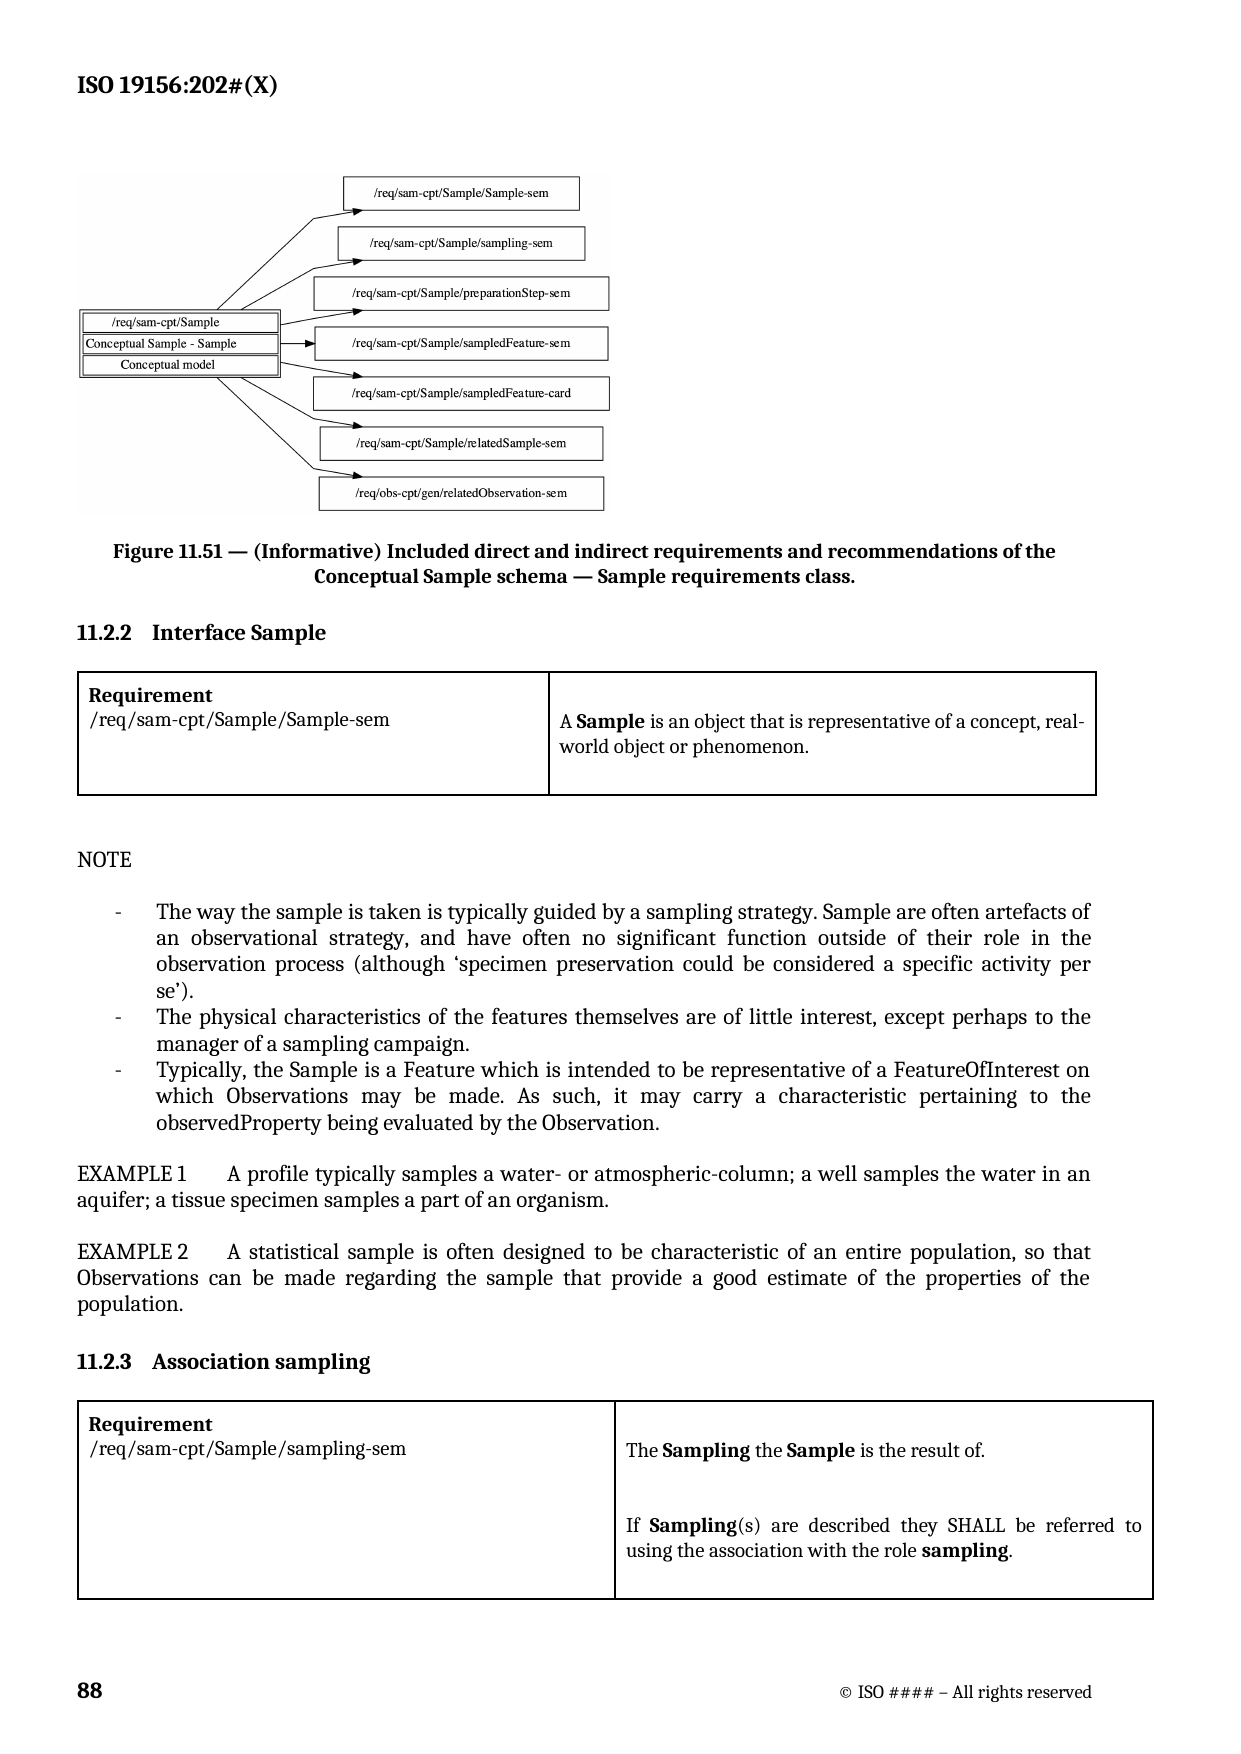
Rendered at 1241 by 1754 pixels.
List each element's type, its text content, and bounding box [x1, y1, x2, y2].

picture [76, 173, 613, 514]
subtitle Association sampling [77, 1349, 1092, 1375]
table_header Requirement /req/sam-cpt/Sample/Sample-sem [79, 673, 548, 794]
table_header A Sample is an object that is representative of a concept, real-world object or phenomenon. [550, 673, 1095, 794]
list The way the sample is taken is typically guided by a sampling strategy. Sample are often artefacts of an observational strategy, and have often no significant function outside of their role in the observation process (although ‘specimen preservation could be considered a specific activity per se’). [114, 898, 1092, 1004]
text NOTE [77, 847, 1092, 873]
table_header Requirement /req/sam-cpt/Sample/sampling-sem [79, 1402, 614, 1598]
text EXAMPLE 2 A statistical sample is often designed to be characteristic of an entire population, so that Observations can be made regarding the sample that provide a good estimate of the properties of the population. [77, 1238, 1092, 1317]
list The physical characteristics of the features themselves are of little interest, except perhaps to the manager of a sampling campaign. [114, 1004, 1092, 1057]
text EXAMPLE 1 A profile typically samples a water- or atmospheric-column; a well samples the water in an aquifer; a tissue specimen samples a part of an organism. [77, 1161, 1092, 1213]
subtitle Interface Sample [77, 619, 1092, 646]
list Typically, the Sample is a Feature which is intended to be representative of a FeatureOfInterest on which Observations may be made. As such, it may carry a characteristic pertaining to the observedProperty being evaluated by the Observation. [114, 1057, 1092, 1136]
table_header The Sampling the Sample is the result of. If Sampling(s) are described they SHALL be referred to using the association with the role sampling. [616, 1402, 1152, 1598]
